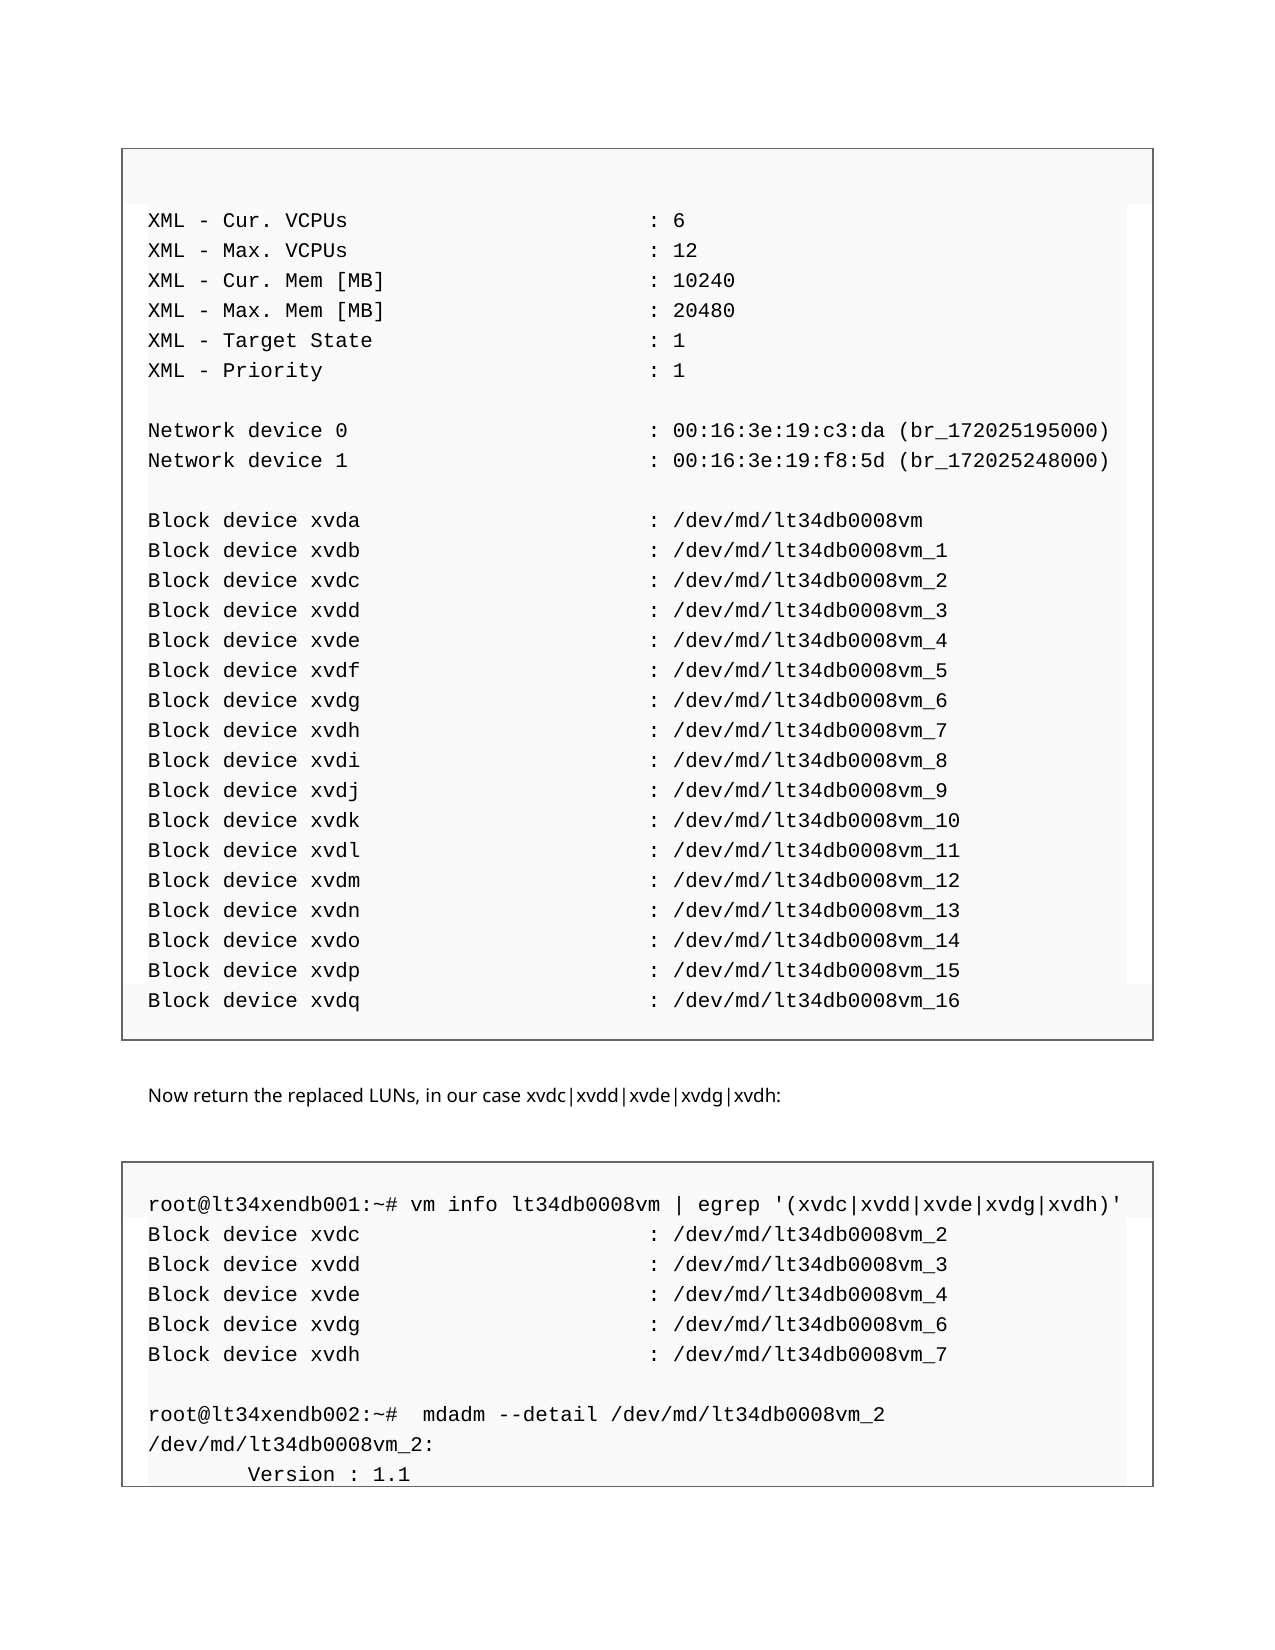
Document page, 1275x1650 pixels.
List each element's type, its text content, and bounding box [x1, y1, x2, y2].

text Block device xvdh : /dev/md/lt34db0008vm_7 [148, 714, 1127, 744]
text Block device xvdi : /dev/md/lt34db0008vm_8 [148, 744, 1127, 774]
text XML - Target State : 1 [148, 324, 1127, 354]
text Block device xvdd : /dev/md/lt34db0008vm_3 [148, 1247, 1127, 1277]
text /dev/md/lt34db0008vm_2: [148, 1427, 1127, 1457]
text Block device xvda : /dev/md/lt34db0008vm [148, 504, 1127, 534]
text Block device xvdk : /dev/md/lt34db0008vm_10 [148, 804, 1127, 834]
text Block device xvdg : /dev/md/lt34db0008vm_6 [148, 1307, 1127, 1337]
text Network device 0 : 00:16:3e:19:c3:da (br_172025195000) [148, 414, 1127, 444]
text Block device xvdn : /dev/md/lt34db0008vm_13 [148, 894, 1127, 924]
text Block device xvdb : /dev/md/lt34db0008vm_1 [148, 534, 1127, 564]
text Now return the replaced LUNs, in our case xvdc|xvdd|xvde|xvdg|xvdh: [148, 1056, 1127, 1161]
text Block device xvdc : /dev/md/lt34db0008vm_2 [148, 564, 1127, 594]
text Block device xvdg : /dev/md/lt34db0008vm_6 [148, 684, 1127, 714]
text root@lt34xendb002:~# mdadm --detail /dev/md/lt34db0008vm_2 [148, 1397, 1127, 1427]
text Block device xvdq : /dev/md/lt34db0008vm_16 [123, 958, 1152, 1039]
text Version : 1.1 [148, 1457, 1127, 1486]
text Block device xvdh : /dev/md/lt34db0008vm_7 [148, 1337, 1127, 1367]
text Block device xvdj : /dev/md/lt34db0008vm_9 [148, 774, 1127, 804]
text Block device xvdo : /dev/md/lt34db0008vm_14 [148, 924, 1127, 954]
text Block device xvdf : /dev/md/lt34db0008vm_5 [148, 654, 1127, 684]
text Block device xvdc : /dev/md/lt34db0008vm_2 [148, 1217, 1127, 1247]
text Block device xvde : /dev/md/lt34db0008vm_4 [148, 1277, 1127, 1307]
text Block device xvdl : /dev/md/lt34db0008vm_11 [148, 834, 1127, 864]
text XML - Max. Mem [MB] : 20480 [148, 294, 1127, 324]
text Network device 1 : 00:16:3e:19:f8:5d (br_172025248000) [148, 444, 1127, 474]
text XML - Cur. VCPUs : 6 [148, 204, 1127, 234]
text XML - Cur. Mem [MB] : 10240 [148, 264, 1127, 294]
text root@lt34xendb001:~# vm info lt34db0008vm | egrep '(xvdc|xvdd|xvde|xvdg|xvdh)' [123, 1163, 1152, 1217]
text XML - Max. VCPUs : 12 [148, 234, 1127, 264]
text Block device xvdd : /dev/md/lt34db0008vm_3 [148, 594, 1127, 624]
text Block device xvde : /dev/md/lt34db0008vm_4 [148, 624, 1127, 654]
text XML - Priority : 1 [148, 354, 1127, 384]
text Block device xvdm : /dev/md/lt34db0008vm_12 [148, 864, 1127, 894]
